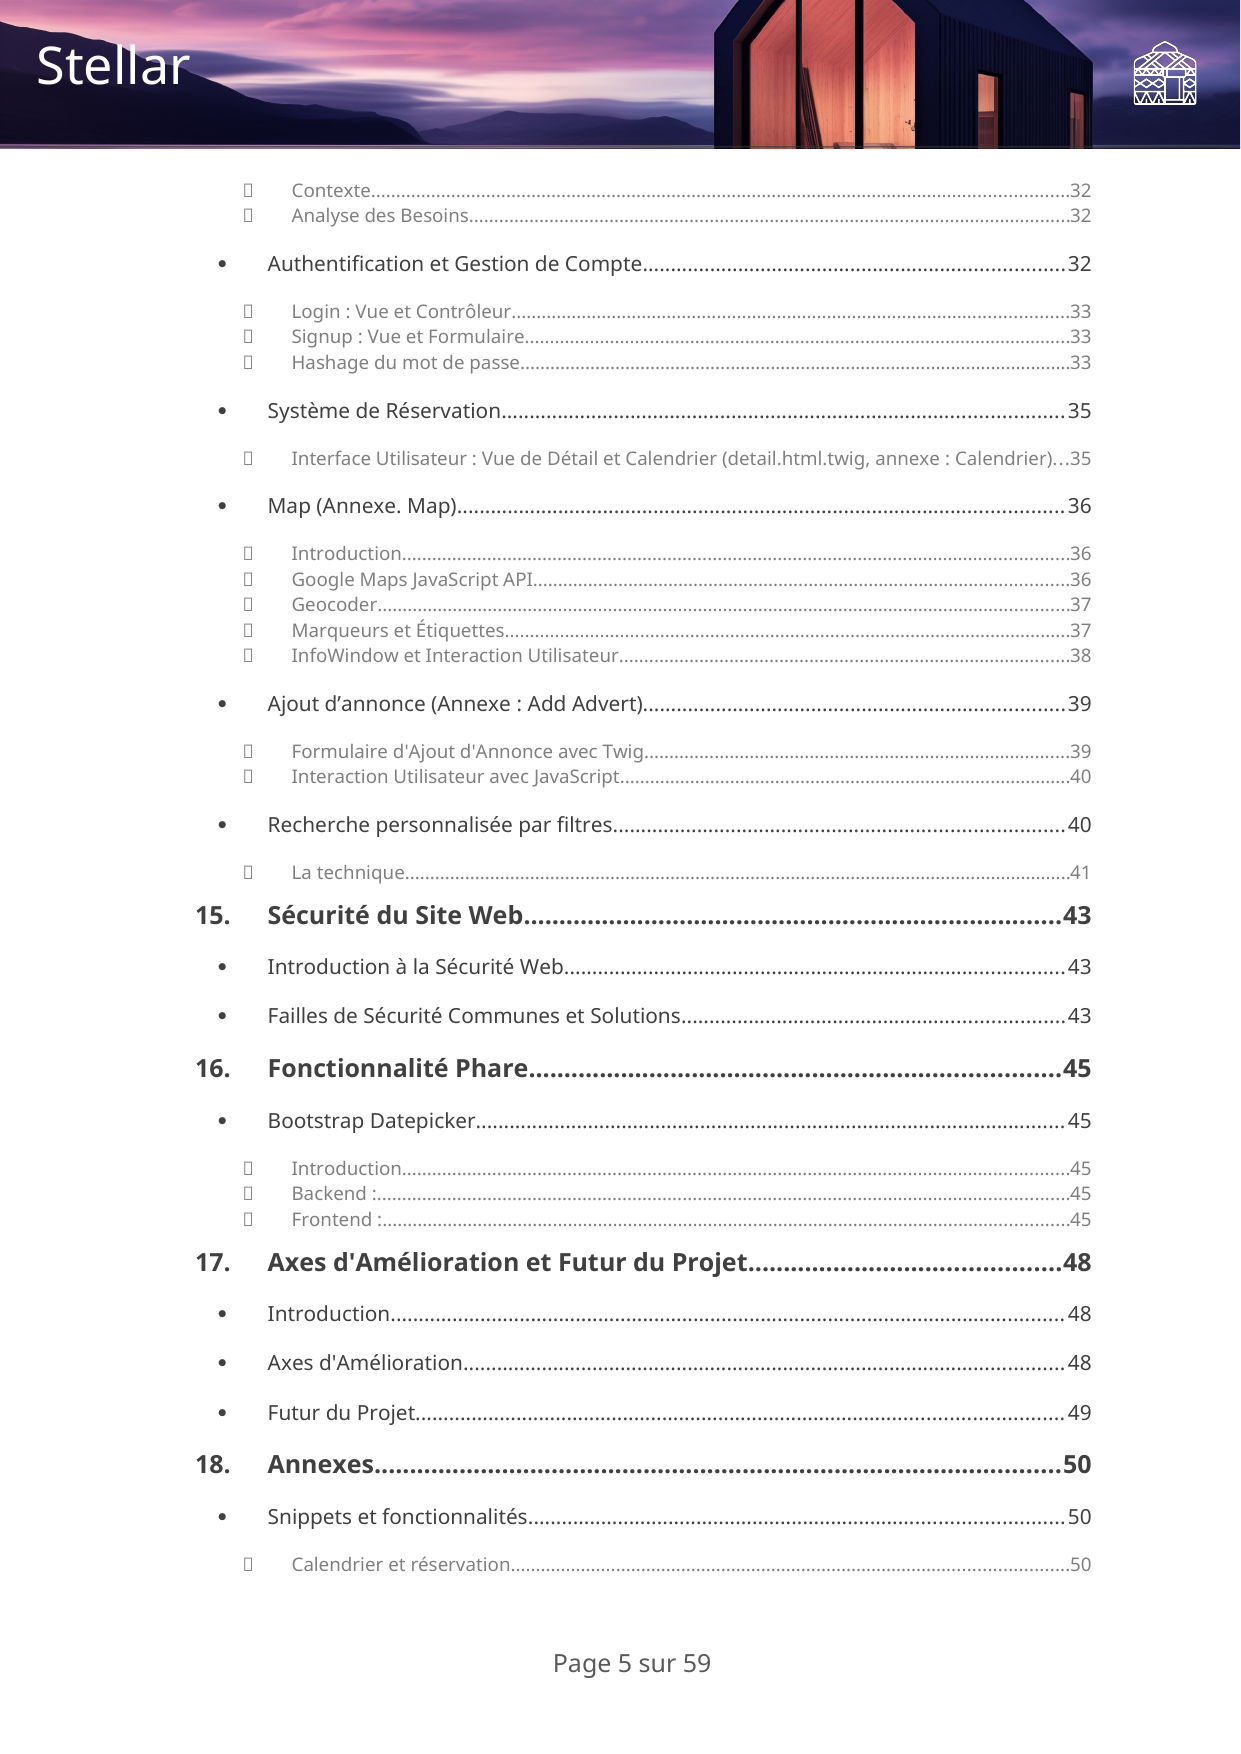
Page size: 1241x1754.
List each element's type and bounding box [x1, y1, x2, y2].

picture [0, 0, 1241, 146]
